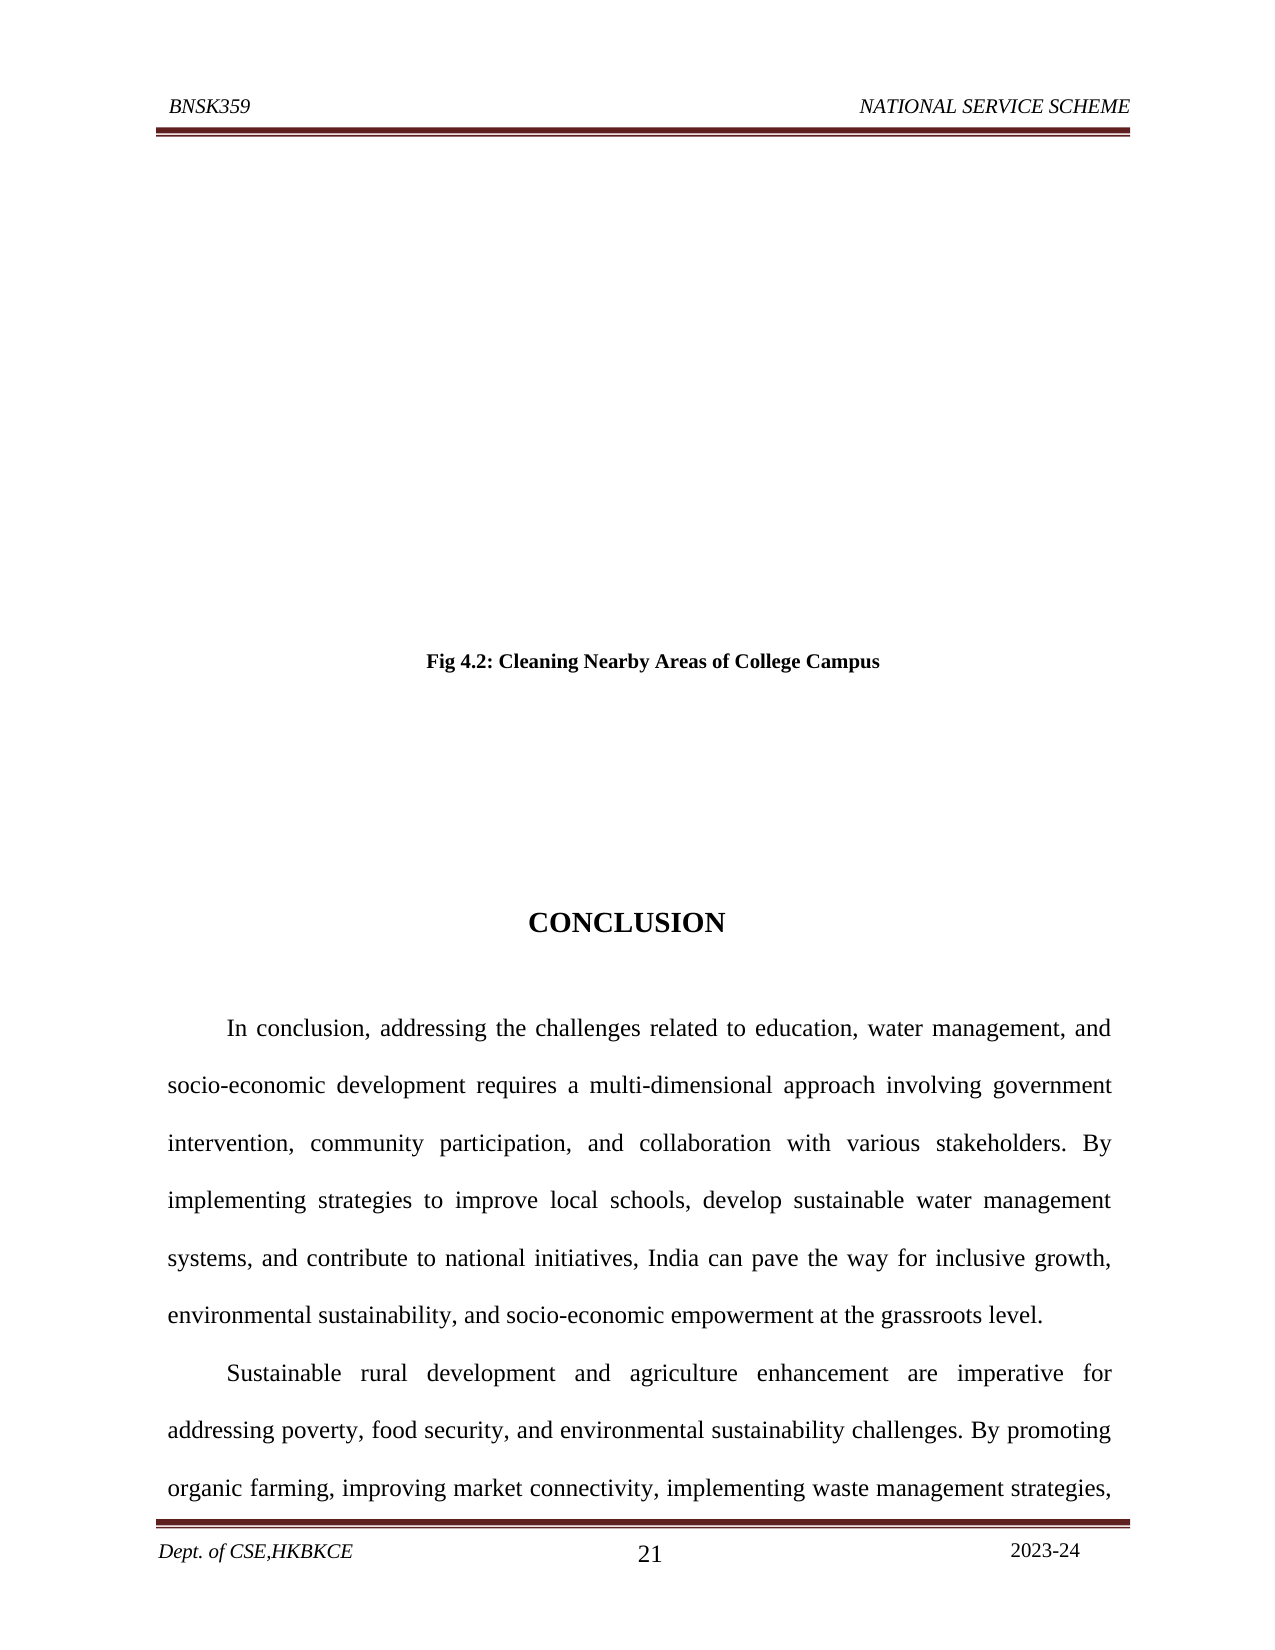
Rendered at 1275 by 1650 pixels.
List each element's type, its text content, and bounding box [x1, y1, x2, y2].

subtitle CONCLUSION [32, 905, 1212, 939]
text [167, 1358, 1112, 1502]
subtitle Fig 4.2: Cleaning Nearby Areas of College Campus [93, 649, 1212, 673]
text In conclusion, addressing the challenges related to education, water management, and socio-economic development requires a multi-dimensional approach involving government intervention, community participation, and collaboration with various stakeholders. By implementing strategies to improve local schools, develop sustainable water management systems, and contribute to national initiatives, India can pave the way for inclusive growth, environmental sustainability, and socio-economic empowerment at the grassroots level. [167, 1013, 1112, 1329]
